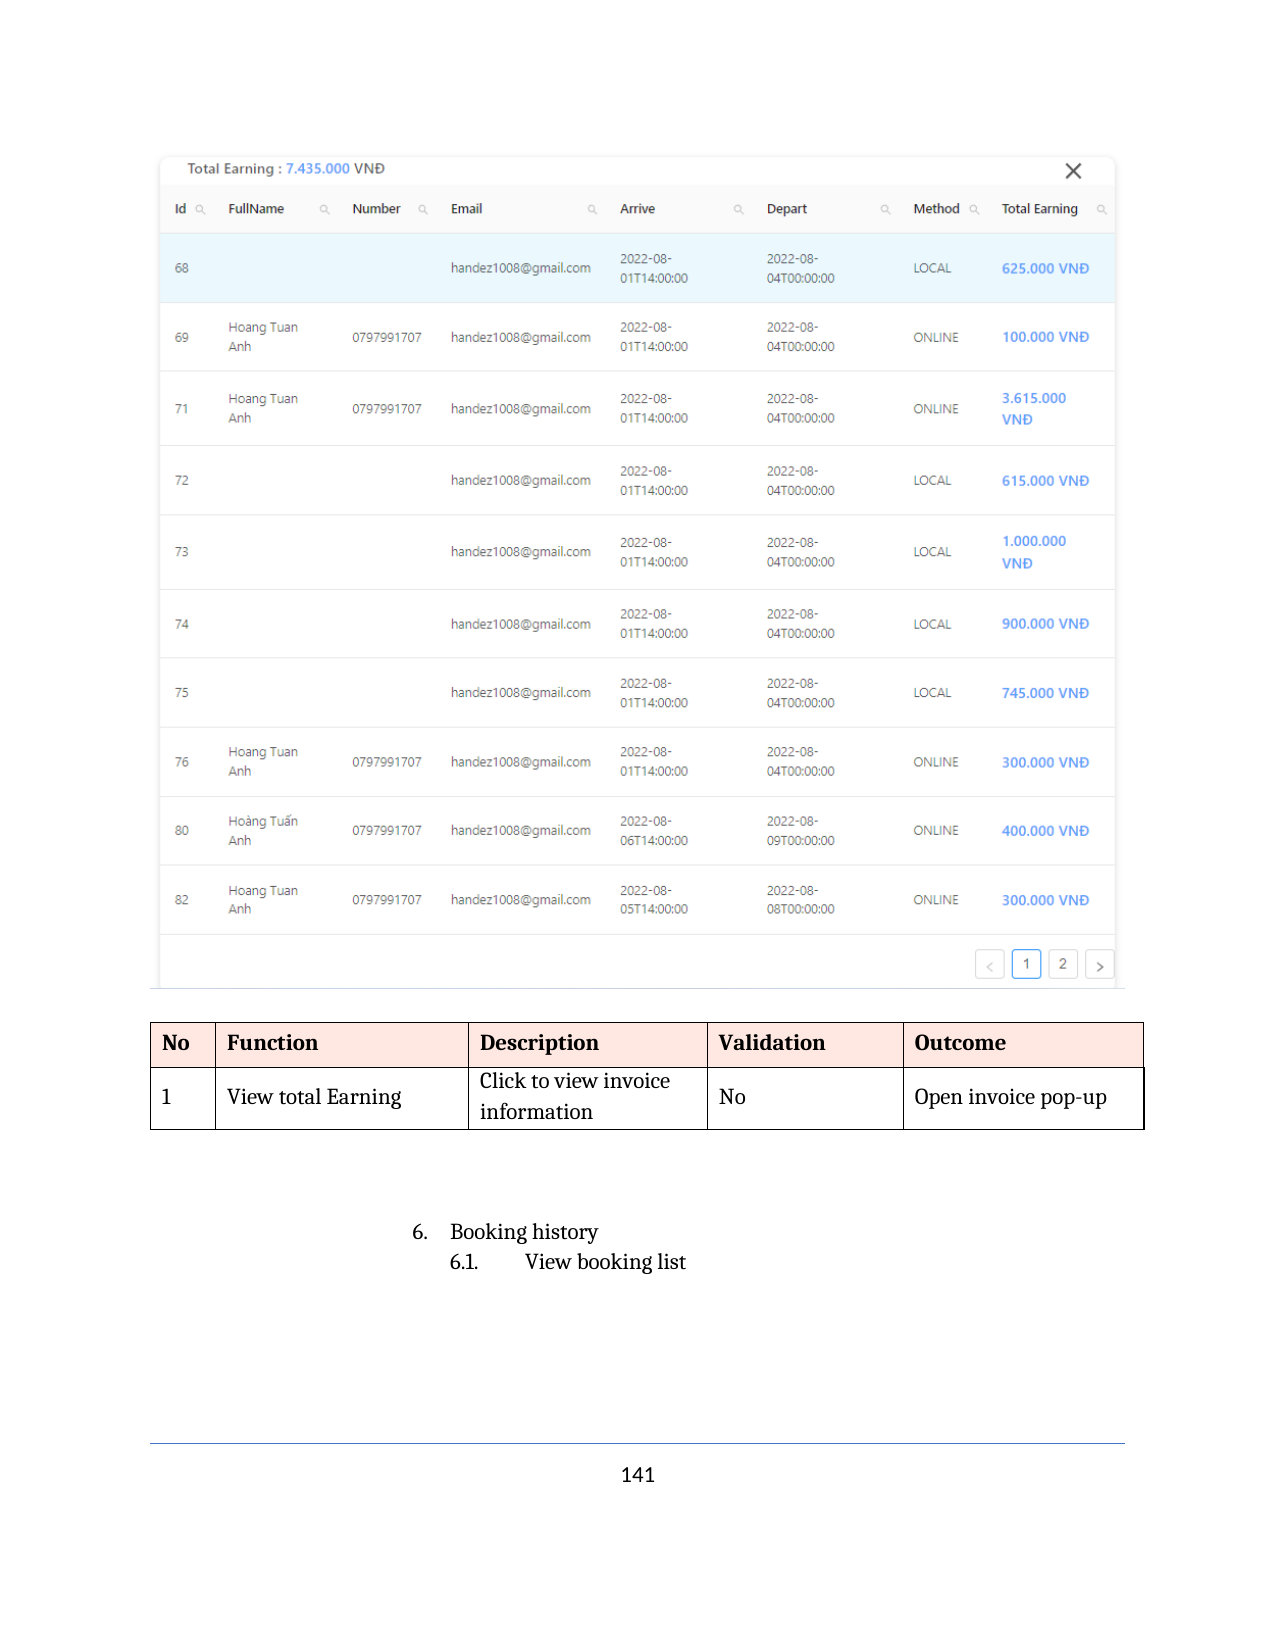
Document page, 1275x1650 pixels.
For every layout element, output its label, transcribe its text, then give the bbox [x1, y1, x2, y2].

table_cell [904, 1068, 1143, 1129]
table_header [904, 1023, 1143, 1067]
list View booking list [450, 1249, 1125, 1275]
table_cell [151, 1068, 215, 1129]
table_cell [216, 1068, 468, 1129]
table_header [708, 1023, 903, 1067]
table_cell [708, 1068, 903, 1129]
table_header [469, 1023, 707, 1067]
picture [150, 150, 1125, 989]
list Booking history [412, 1219, 1125, 1245]
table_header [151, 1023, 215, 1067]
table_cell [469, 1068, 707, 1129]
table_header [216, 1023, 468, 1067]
